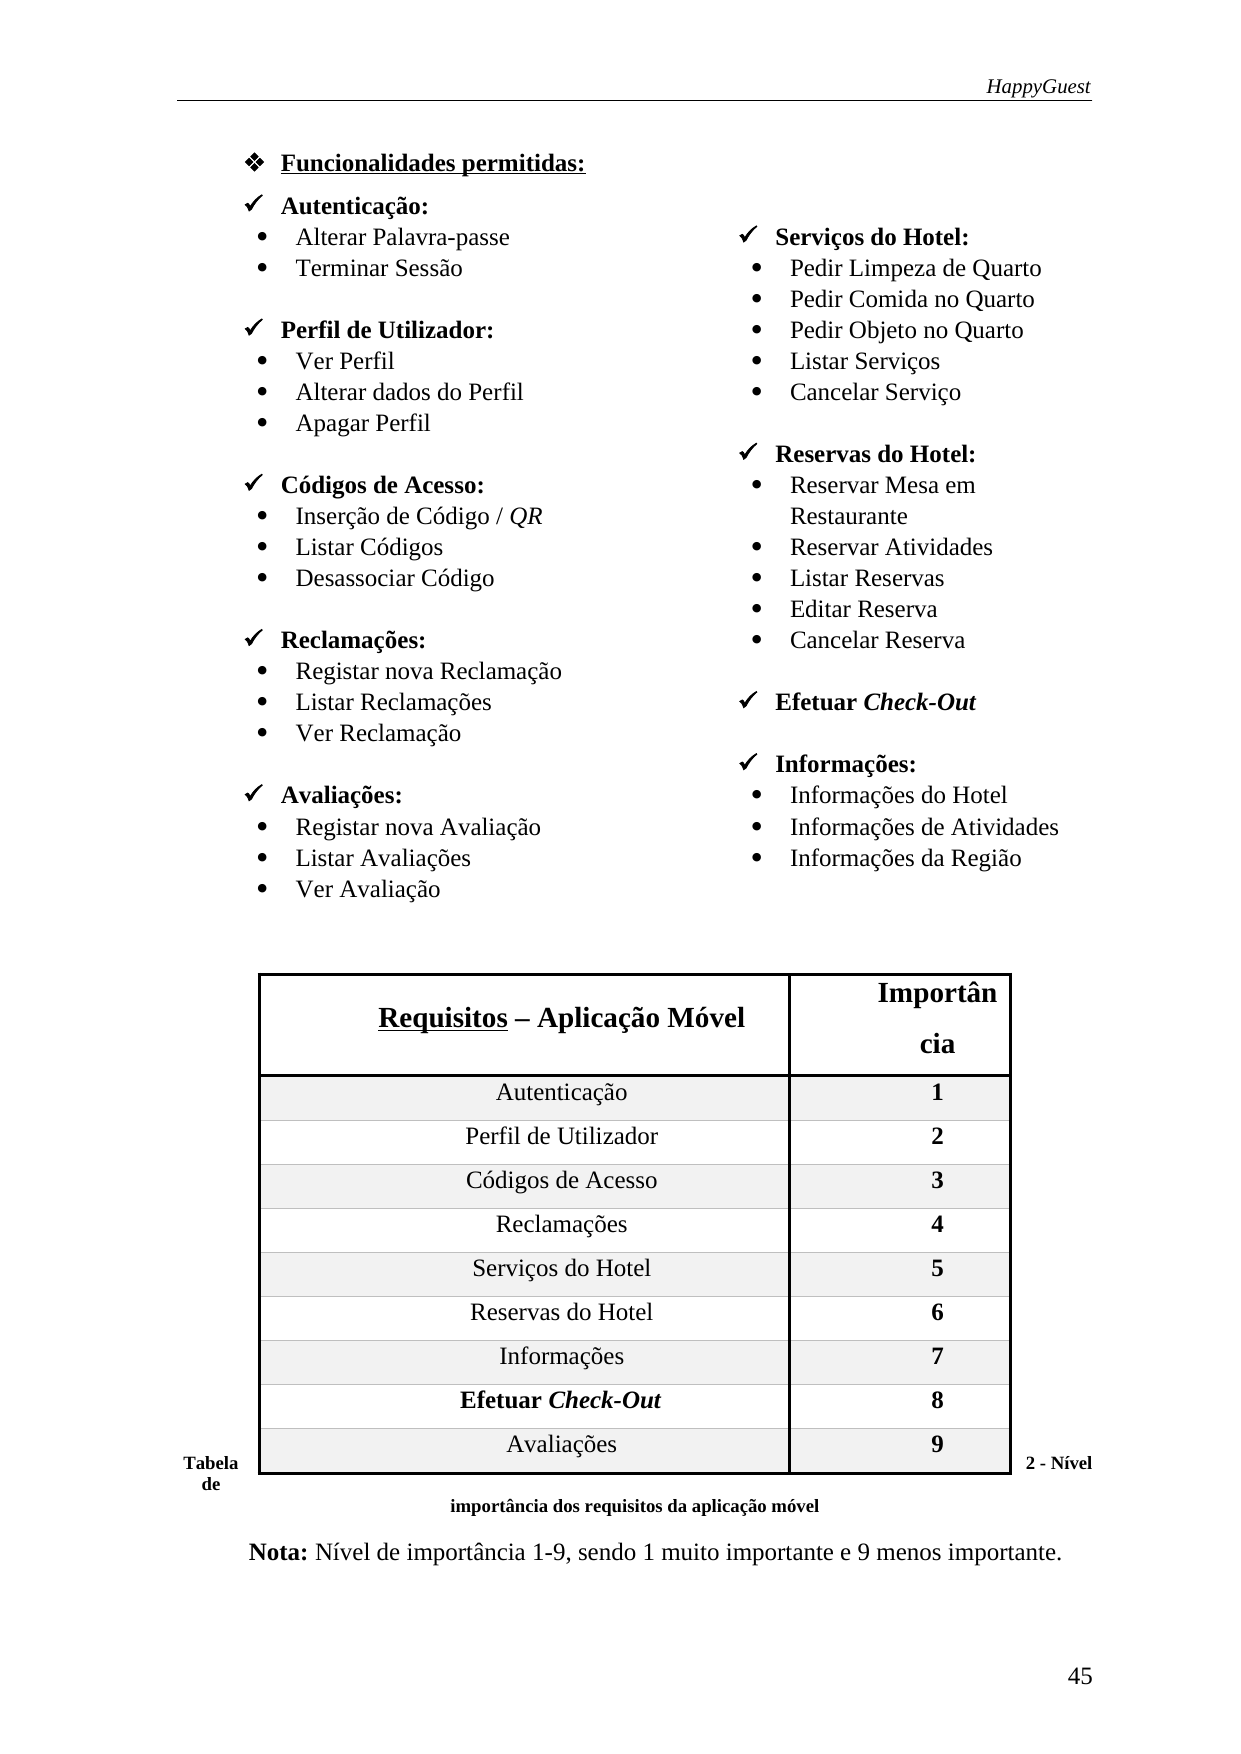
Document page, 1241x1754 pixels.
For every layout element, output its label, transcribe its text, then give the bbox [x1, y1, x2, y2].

list Desassociar Código [258, 563, 598, 592]
list Funcionalidades permitidas: [243, 148, 1092, 176]
list Informações de Atividades [752, 812, 1092, 840]
table_cell Efetuar Check-Out [261, 1385, 788, 1428]
list Registar nova Avaliação [258, 812, 598, 840]
list Avaliações: [243, 781, 598, 809]
list Cancelar Reserva [752, 625, 1092, 654]
list Serviços do Hotel: [738, 222, 1092, 251]
list Informações: [738, 749, 1092, 778]
table_header Importância [791, 976, 1009, 1074]
list Alterar Palavra-passe [258, 222, 598, 251]
text Tabela 2 - Nível de importância dos requisitos da aplicação móvel [177, 1452, 1092, 1516]
list Pedir Comida no Quarto [752, 284, 1092, 313]
list Terminar Sessão [258, 253, 598, 282]
list Editar Reserva [752, 594, 1092, 623]
table_cell 8 [791, 1385, 1009, 1428]
list Reservar Mesa em Restaurante [752, 470, 1092, 530]
table_cell Informações [261, 1341, 788, 1384]
table_cell 6 [791, 1297, 1009, 1340]
table_cell Códigos de Acesso [261, 1165, 788, 1208]
list Pedir Objeto no Quarto [752, 315, 1092, 344]
list Efetuar Check-Out [738, 687, 1092, 716]
table_cell Avaliações [261, 1429, 788, 1472]
table_cell Autenticação [261, 1077, 788, 1120]
list Inserção de Código / QR [258, 501, 598, 530]
list Informações do Hotel [752, 781, 1092, 809]
table_cell 7 [791, 1341, 1009, 1384]
list Apagar Perfil [258, 408, 598, 437]
table_cell Reservas do Hotel [261, 1297, 788, 1340]
list Códigos de Acesso: [243, 470, 598, 499]
list Reclamações: [243, 625, 598, 654]
list Listar Reservas [752, 563, 1092, 592]
list Listar Códigos [258, 532, 598, 561]
table_cell 5 [791, 1253, 1009, 1296]
list Cancelar Serviço [752, 377, 1092, 406]
list Registar nova Reclamação [258, 656, 598, 685]
table_cell 9 [791, 1429, 1009, 1472]
list Reservas do Hotel: [738, 439, 1092, 468]
list Autenticação: [243, 191, 598, 219]
table_cell Reclamações [261, 1209, 788, 1252]
table_cell Serviços do Hotel [261, 1253, 788, 1296]
list Perfil de Utilizador: [243, 315, 598, 344]
list Listar Reclamações [258, 687, 598, 716]
list Ver Avaliação [258, 874, 598, 902]
table_cell 1 [791, 1077, 1009, 1120]
list Ver Reclamação [258, 718, 598, 747]
list Listar Serviços [752, 346, 1092, 375]
table_cell 4 [791, 1209, 1009, 1252]
table_cell 3 [791, 1165, 1009, 1208]
list Listar Avaliações [258, 843, 598, 871]
list Reservar Atividades [752, 532, 1092, 561]
list Informações da Região [752, 843, 1092, 871]
list Alterar dados do Perfil [258, 377, 598, 406]
list Ver Perfil [258, 346, 598, 375]
table_cell 2 [791, 1121, 1009, 1164]
list Pedir Limpeza de Quarto [752, 253, 1092, 282]
text Nota: Nível de importância 1-9, sendo 1 muito importante e 9 menos importante. [177, 1537, 1092, 1566]
table_header Requisitos – Aplicação Móvel [261, 976, 788, 1074]
table_cell Perfil de Utilizador [261, 1121, 788, 1164]
